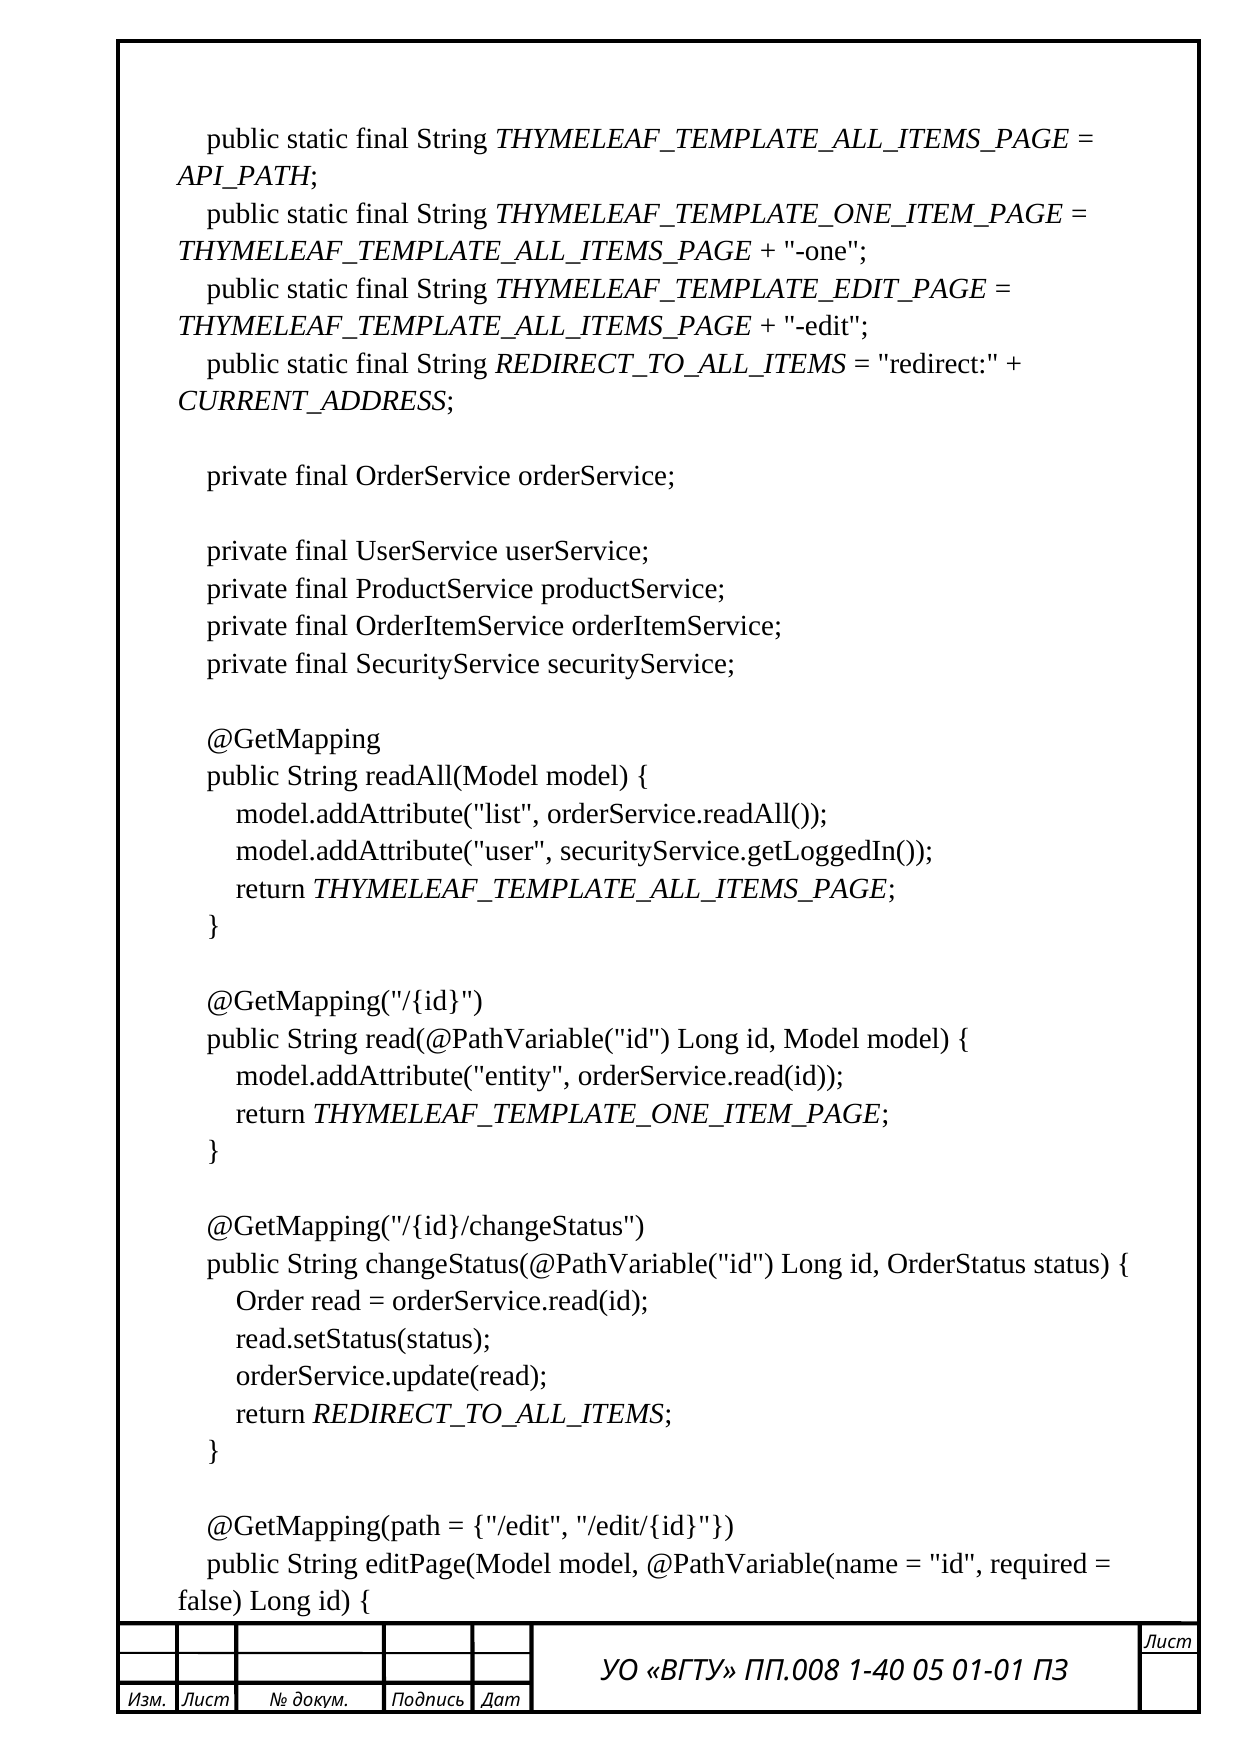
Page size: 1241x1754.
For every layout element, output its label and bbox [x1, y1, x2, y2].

text [177, 118, 1181, 1618]
